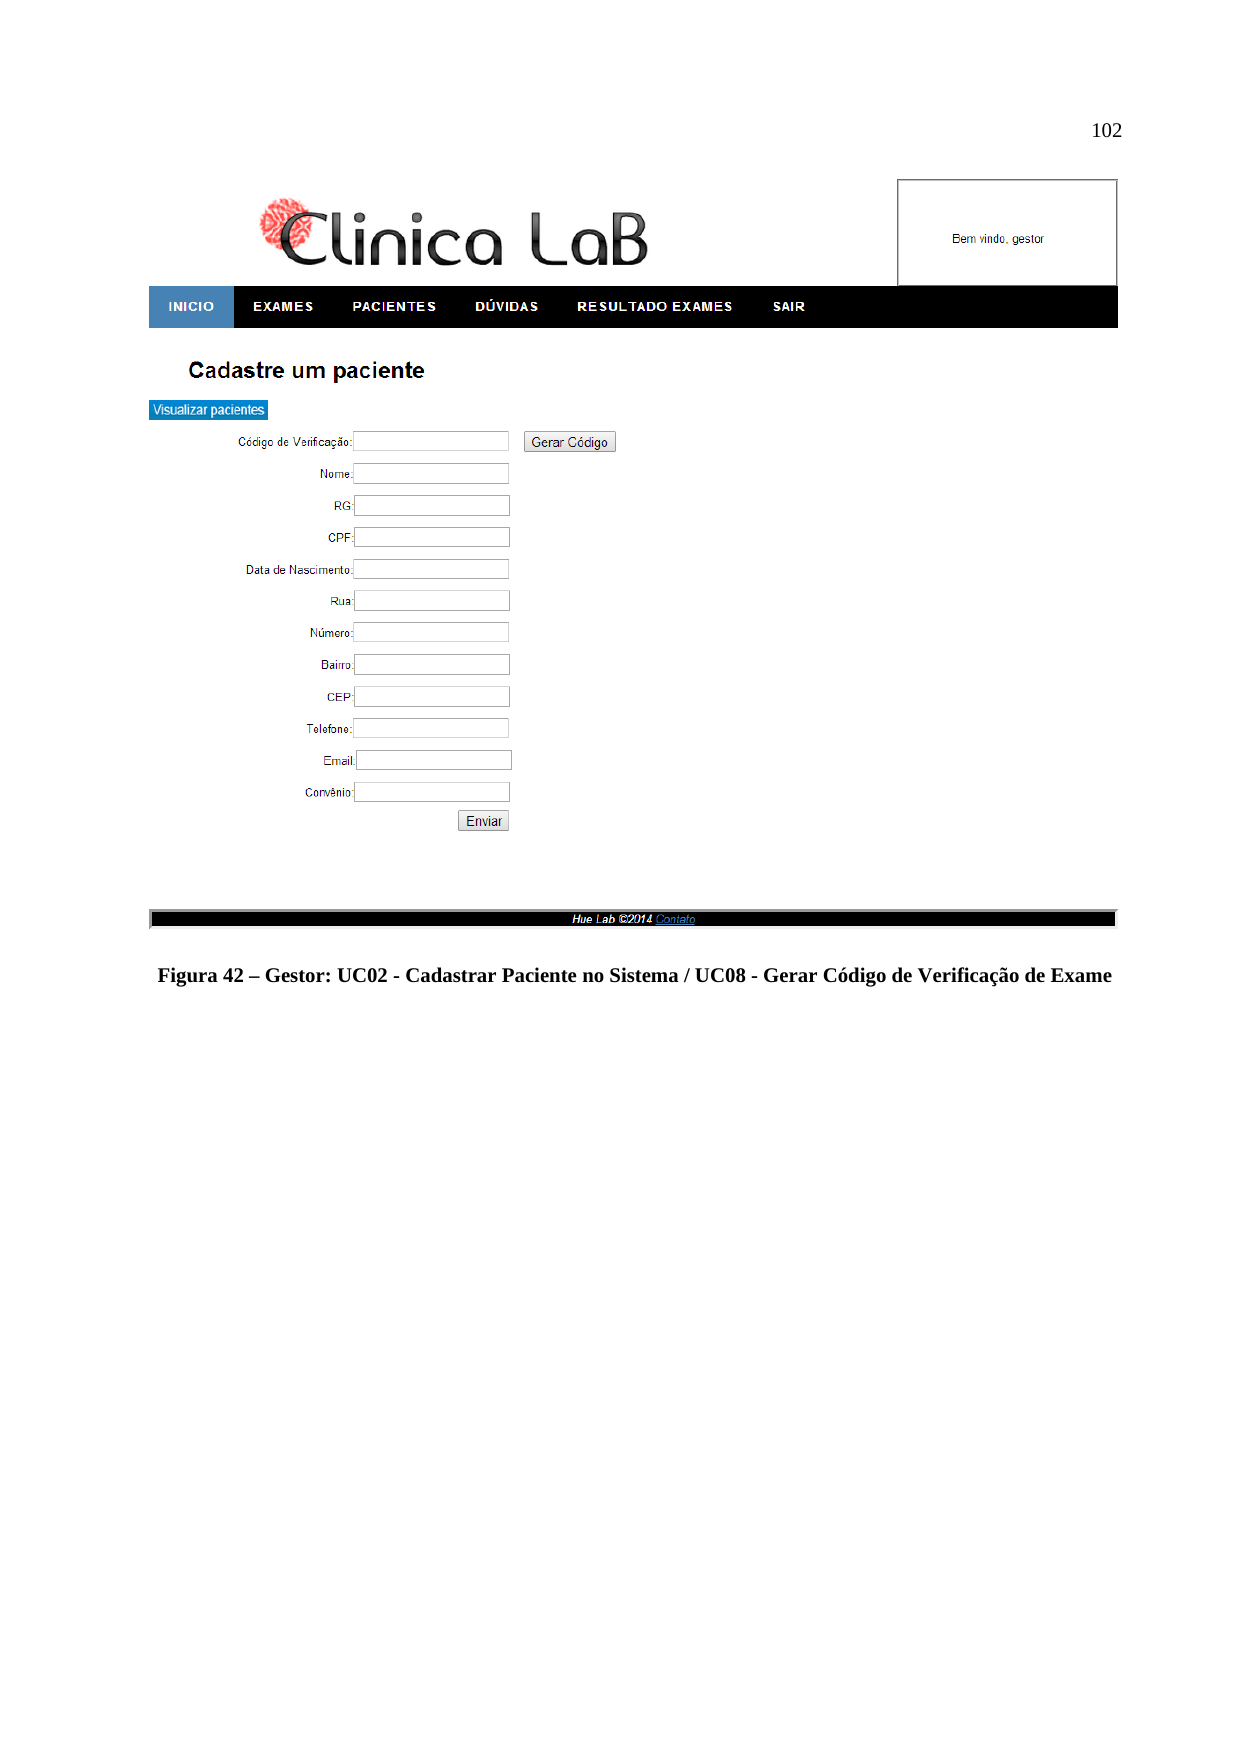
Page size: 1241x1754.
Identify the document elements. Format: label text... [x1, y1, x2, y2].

picture [147, 177, 1122, 937]
